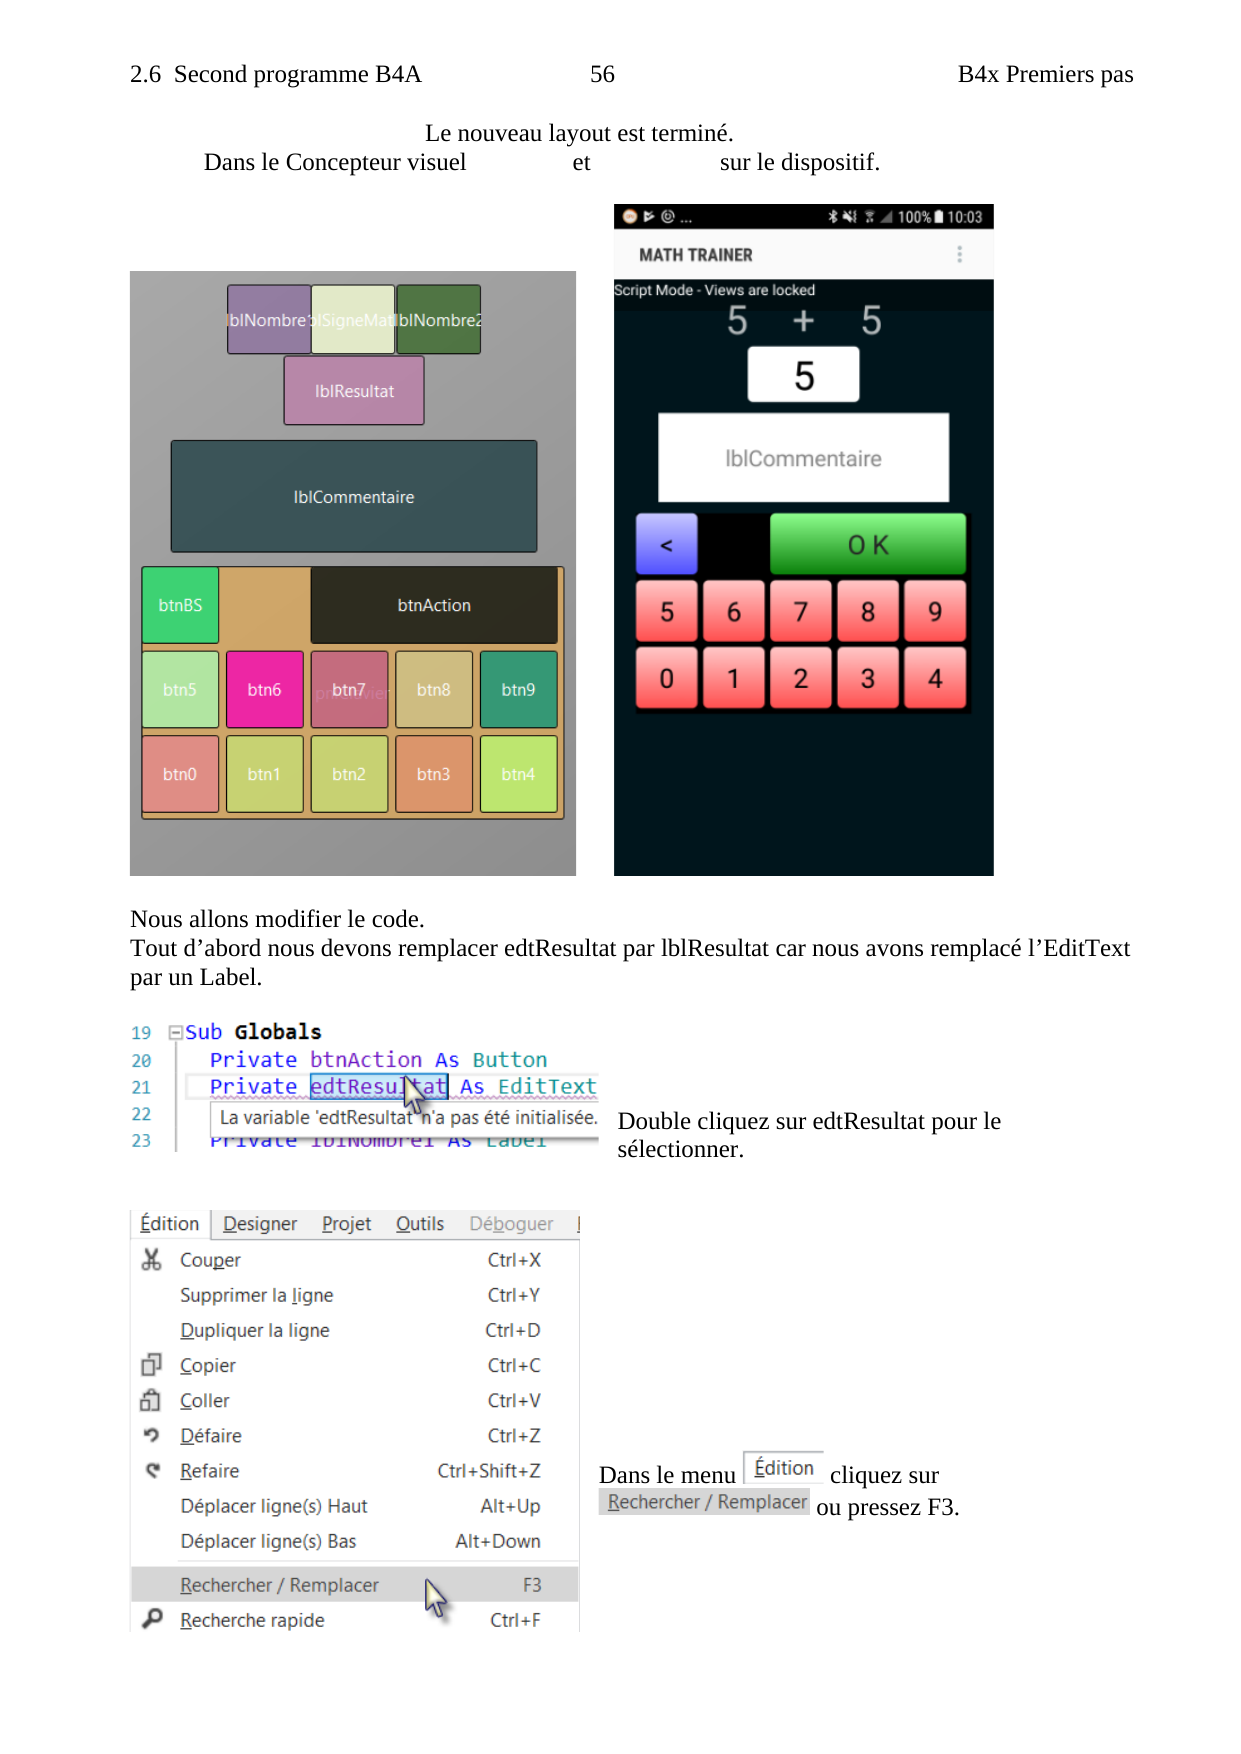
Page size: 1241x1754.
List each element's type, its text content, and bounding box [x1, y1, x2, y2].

text Dans le Concepteur visuel et sur le dispositif. [130, 147, 1134, 176]
text Double cliquez sur edtResultat pour le sélectionner. [130, 1106, 1134, 1163]
picture [598, 1488, 810, 1515]
text Dans le menu cliquez sur ou pressez F3. [580, 1451, 1134, 1520]
text Le nouveau layout est terminé. [351, 118, 1134, 147]
picture [129, 1210, 580, 1632]
picture [130, 1020, 599, 1152]
picture [613, 204, 995, 876]
text Nous allons modifier le code. [130, 904, 1134, 933]
picture [129, 271, 577, 876]
picture [742, 1450, 824, 1484]
text Tout d’abord nous devons remplacer edtResultat par lblResultat car nous avons remplacé l’EditText par un Label. [130, 933, 1134, 991]
